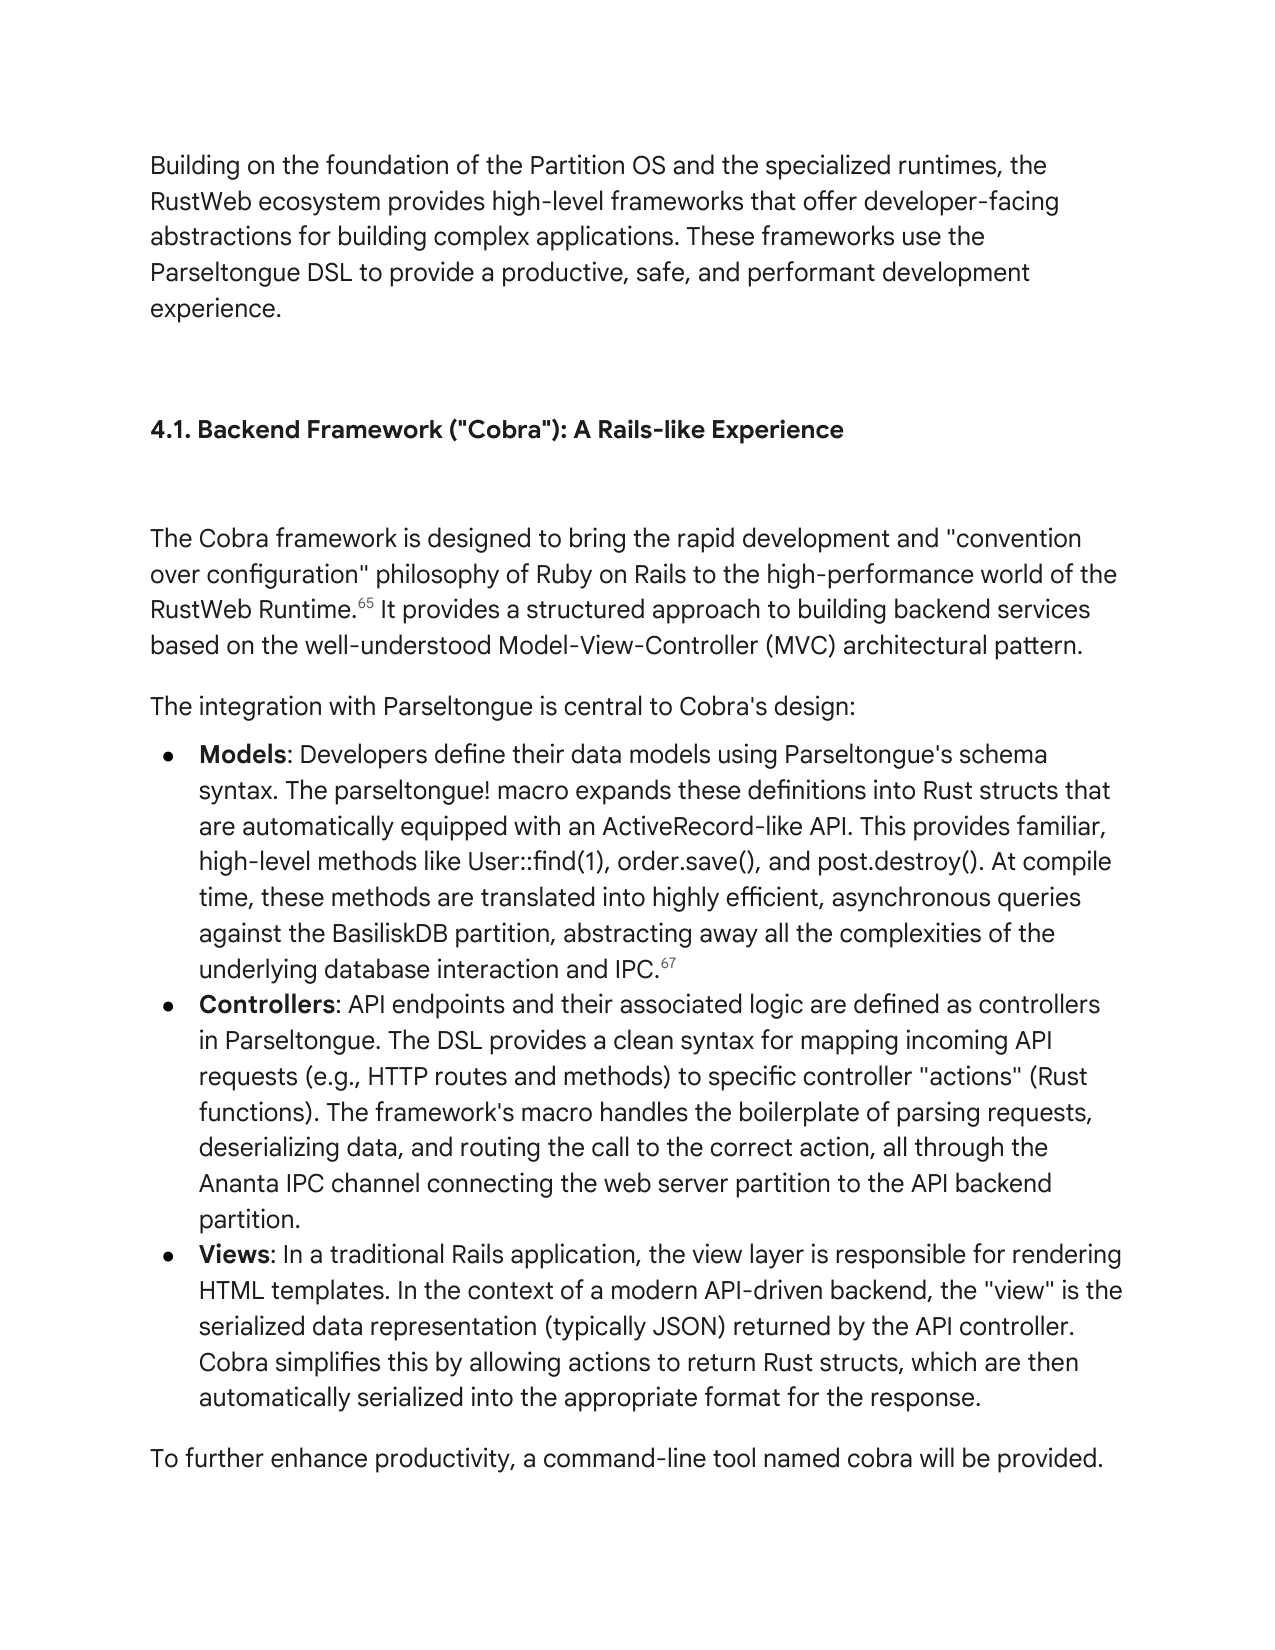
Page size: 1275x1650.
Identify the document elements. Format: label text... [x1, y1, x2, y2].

subtitle 4.1. Backend Framework ("Cobra"): A Rails-like Experience [150, 414, 1125, 446]
text Building on the foundation of the Partition OS and the specialized runtimes, the RustWeb ecosystem provides high-level frameworks that offer developer-facing abstractions for building complex applications. These frameworks use the Parseltongue DSL to provide a productive, safe, and performant development experience. [150, 150, 1125, 324]
text The integration with Parseltongue is central to Cobra's design: [150, 691, 1125, 723]
text The Cobra framework is designed to bring the rapid development and "convention over configuration" philosophy of Ruby on Rails to the high-performance world of the RustWeb Runtime.65 It provides a structured approach to building backend services based on the well-understood Model-View-Controller (MVC) architectural pattern. [150, 523, 1125, 662]
list Controllers: API endpoints and their associated logic are defined as controllers in Parseltongue. The DSL provides a clean syntax for mapping incoming API requests (e.g., HTTP routes and methods) to specific controller "actions" (Rust functions). The framework's macro handles the boilerplate of parsing requests, deserializing data, and routing the call to the correct action, all through the Ananta IPC channel connecting the web server partition to the API backend partition. [161, 989, 1125, 1235]
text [150, 1443, 1125, 1475]
list Views: In a traditional Rails application, the view layer is responsible for rendering HTML templates. In the context of a modern API-driven backend, the "view" is the serialized data representation (typically JSON) returned by the API controller. Cobra simplifies this by allowing actions to return Rust structs, which are then automatically serialized into the appropriate format for the response. [161, 1240, 1125, 1414]
list Models: Developers define their data models using Parseltongue's schema syntax. The parseltongue! macro expands these definitions into Rust structs that are automatically equipped with an ActiveRecord-like API. This provides familiar, high-level methods like User::find(1), order.save(), and post.destroy(). At compile time, these methods are translated into highly efficient, asynchronous queries against the BasiliskDB partition, abstracting away all the complexities of the underlying database interaction and IPC.67 [161, 739, 1125, 985]
